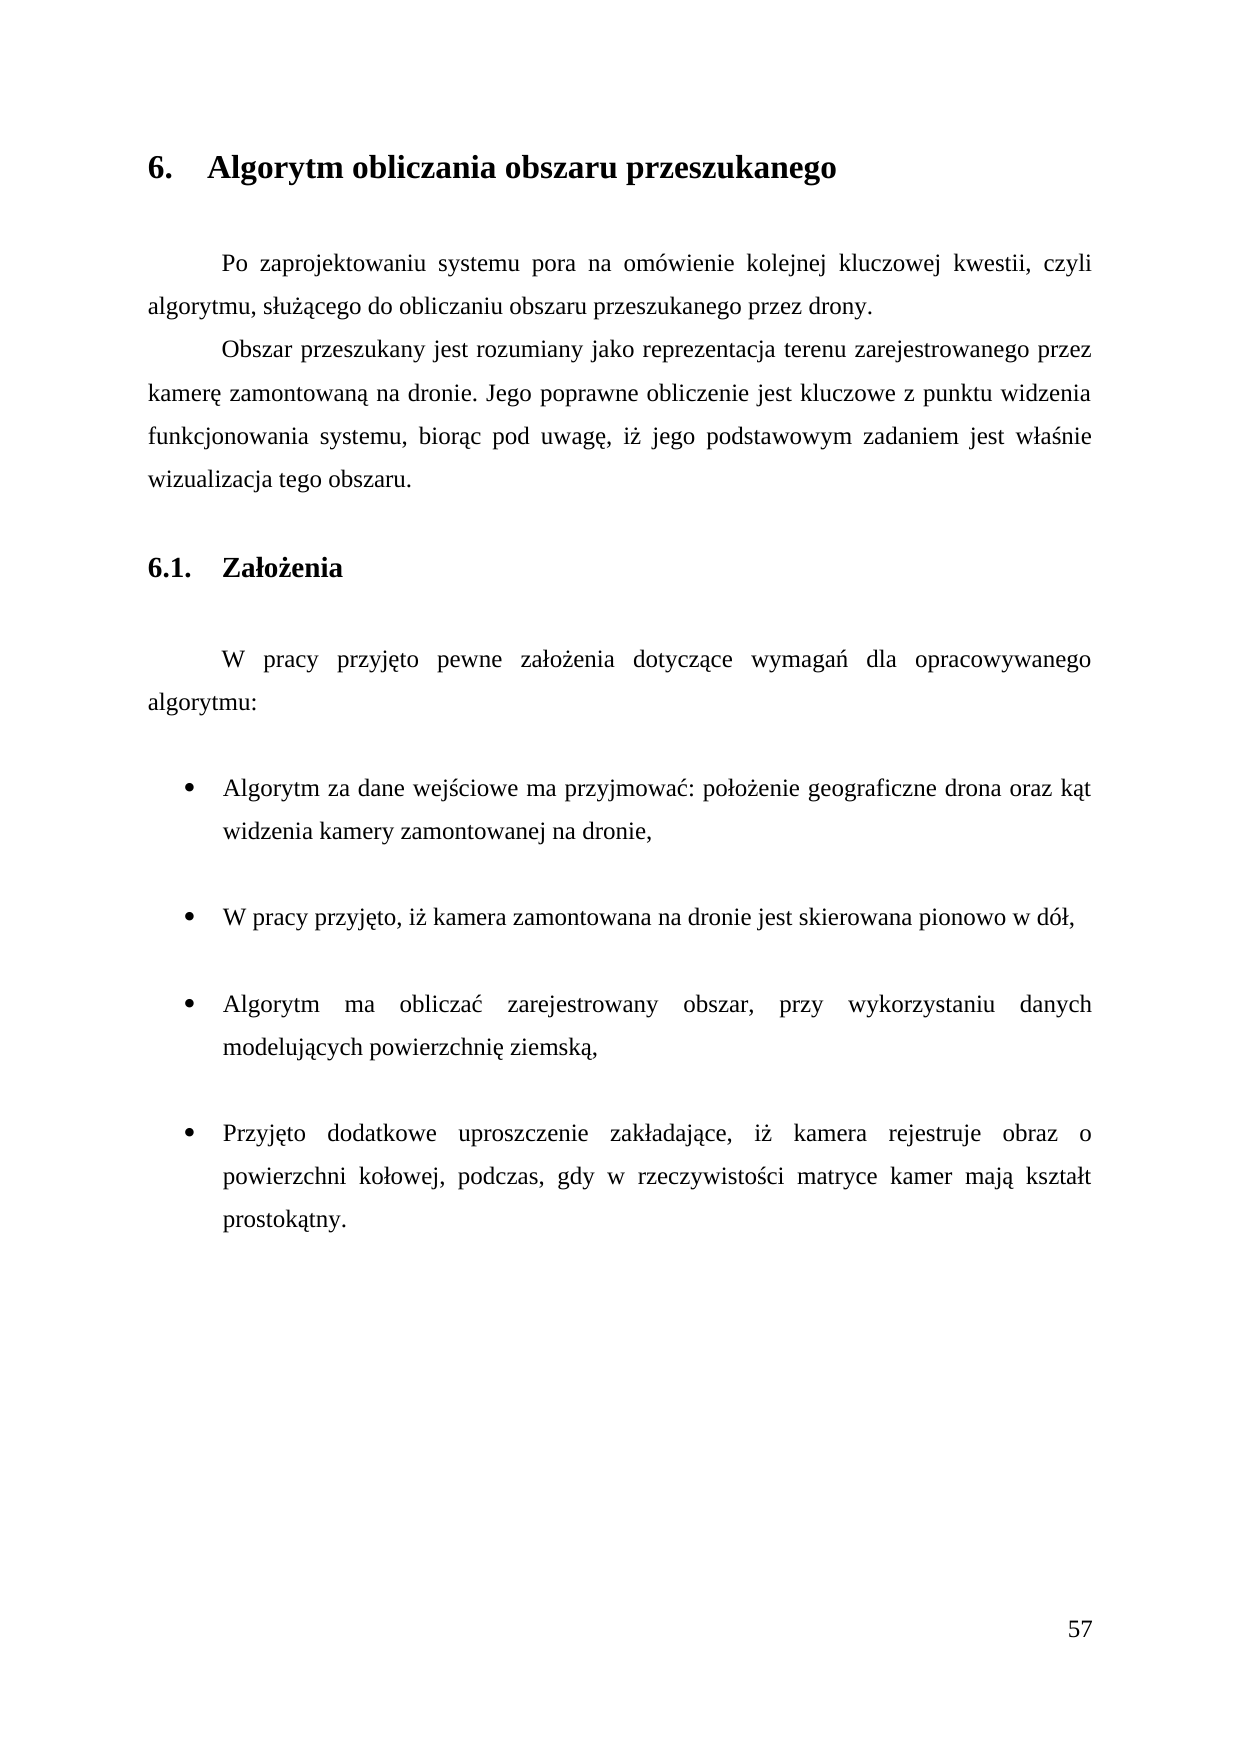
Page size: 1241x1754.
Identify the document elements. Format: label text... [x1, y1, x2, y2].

list Algorytm ma obliczać zarejestrowany obszar, przy wykorzystaniu danych modelujących powierzchnię ziemską, [185, 989, 1092, 1061]
text Obszar przeszukany jest rozumiany jako reprezentacja terenu zarejestrowanego przez kamerę zamontowaną na dronie. Jego poprawne obliczenie jest kluczowe z punktu widzenia funkcjonowania systemu, biorąc pod uwagę, iż jego podstawowym zadaniem jest właśnie wizualizacja tego obszaru. [148, 334, 1092, 493]
list Przyjęto dodatkowe uproszczenie zakładające, iż kamera rejestruje obraz o powierzchni kołowej, podczas, gdy w rzeczywistości matryce kamer mają kształt prostokątny. [185, 1118, 1092, 1233]
text Po zaprojektowaniu systemu pora na omówienie kolejnej kluczowej kwestii, czyli algorytmu, służącego do obliczaniu obszaru przeszukanego przez drony. [148, 248, 1092, 320]
text W pracy przyjęto pewne założenia dotyczące wymagań dla opracowywanego algorytmu: [148, 644, 1092, 716]
list W pracy przyjęto, iż kamera zamontowana na dronie jest skierowana pionowo w dół, [185, 902, 1092, 931]
subtitle Algorytm obliczania obszaru przeszukanego [148, 148, 1092, 186]
list Algorytm za dane wejściowe ma przyjmować: położenie geograficzne drona oraz kąt widzenia kamery zamontowanej na dronie, [185, 773, 1092, 845]
subtitle Założenia [148, 550, 1092, 584]
